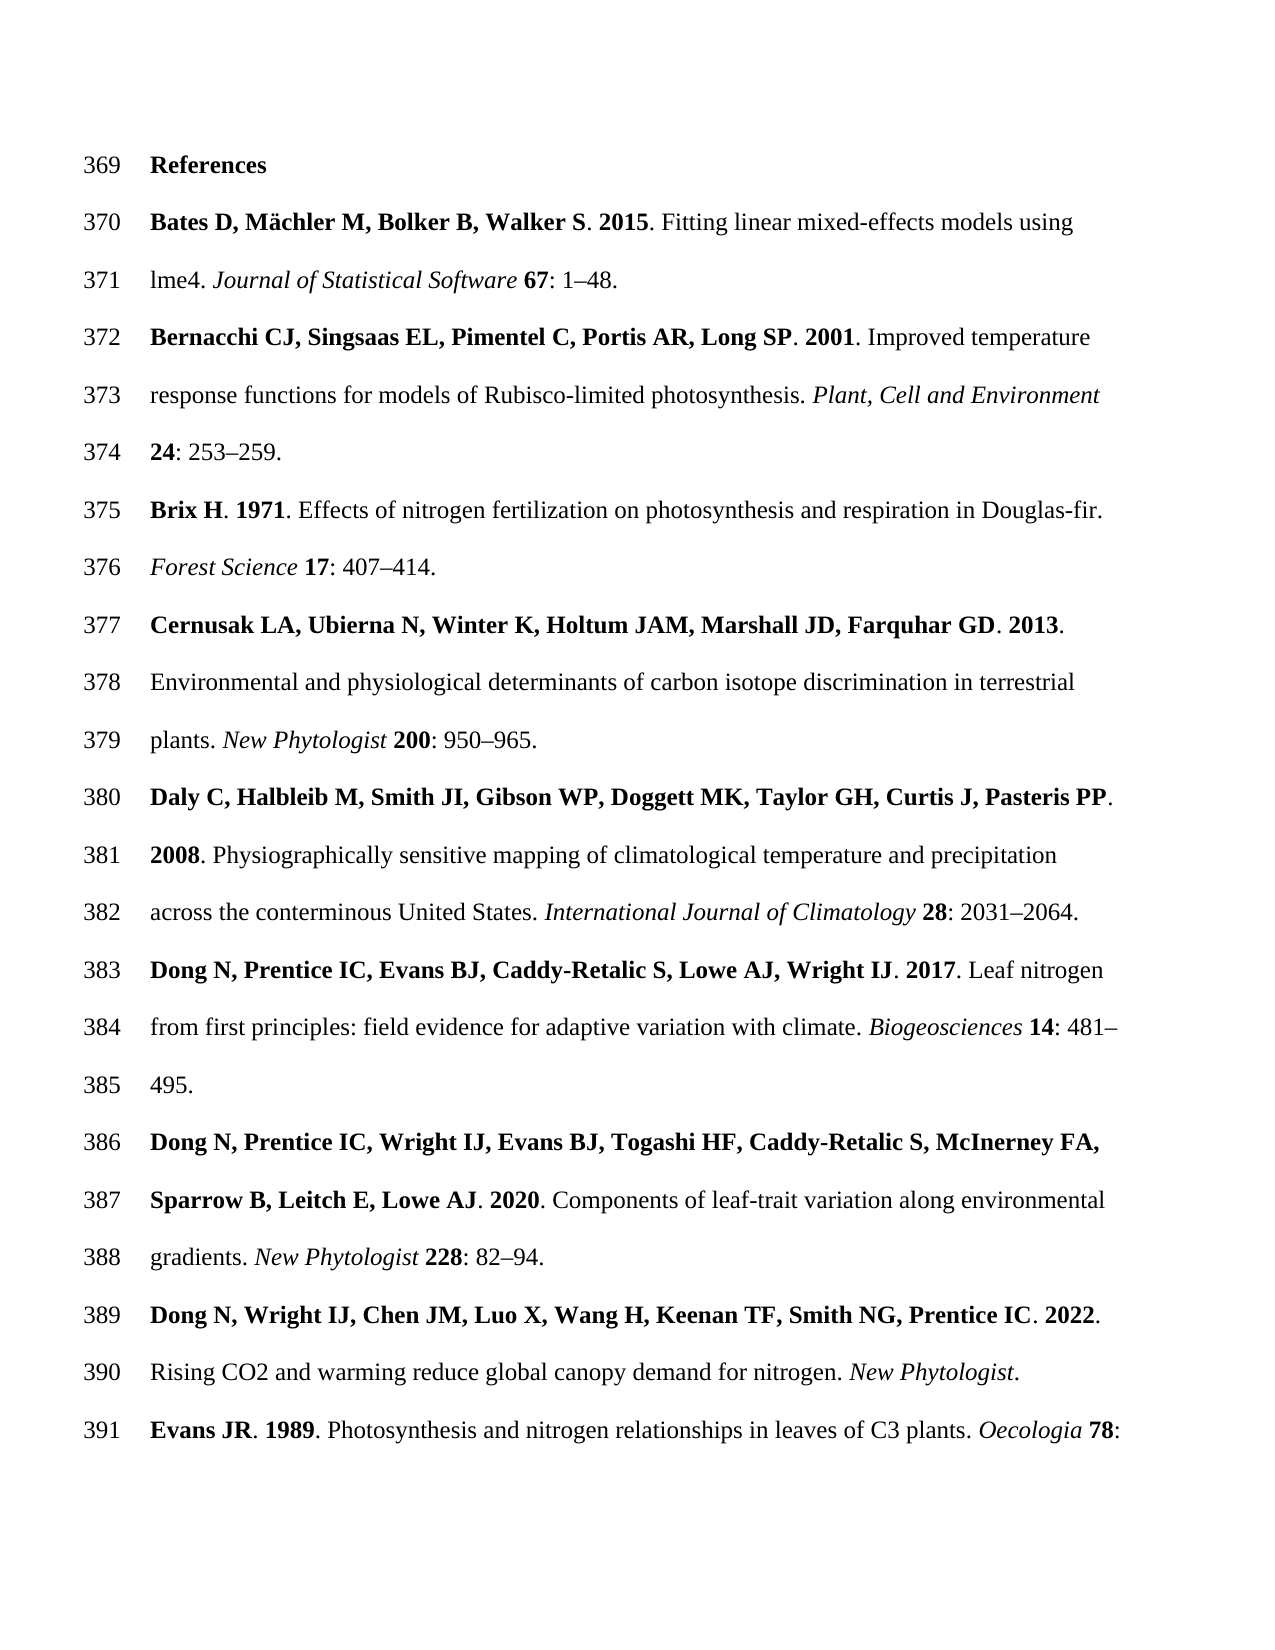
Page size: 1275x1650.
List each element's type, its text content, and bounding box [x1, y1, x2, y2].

text Brix H. 1971. Effects of nitrogen fertilization on photosynthesis and respiration in Douglas-fir. Forest Science 17: 407–414. [150, 495, 1125, 581]
text Dong N, Wright IJ, Chen JM, Luo X, Wang H, Keenan TF, Smith NG, Prentice IC. 2022. Rising CO2 and warming reduce global canopy demand for nitrogen. New Phytologist. [150, 1300, 1125, 1386]
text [150, 1415, 1125, 1444]
text References [150, 150, 1125, 179]
text Bates D, Mächler M, Bolker B, Walker S. 2015. Fitting linear mixed-effects models using lme4. Journal of Statistical Software 67: 1–48. [150, 207, 1125, 294]
text Bernacchi CJ, Singsaas EL, Pimentel C, Portis AR, Long SP. 2001. Improved temperature response functions for models of Rubisco-limited photosynthesis. Plant, Cell and Environment 24: 253–259. [150, 322, 1125, 466]
text Dong N, Prentice IC, Evans BJ, Caddy-Retalic S, Lowe AJ, Wright IJ. 2017. Leaf nitrogen from first principles: field evidence for adaptive variation with climate. Biogeosciences 14: 481–495. [150, 955, 1125, 1099]
text Cernusak LA, Ubierna N, Winter K, Holtum JAM, Marshall JD, Farquhar GD. 2013. Environmental and physiological determinants of carbon isotope discrimination in terrestrial plants. New Phytologist 200: 950–965. [150, 610, 1125, 754]
text Dong N, Prentice IC, Wright IJ, Evans BJ, Togashi HF, Caddy-Retalic S, McInerney FA, Sparrow B, Leitch E, Lowe AJ. 2020. Components of leaf‐trait variation along environmental gradients. New Phytologist 228: 82–94. [150, 1127, 1125, 1271]
text Daly C, Halbleib M, Smith JI, Gibson WP, Doggett MK, Taylor GH, Curtis J, Pasteris PP. 2008. Physiographically sensitive mapping of climatological temperature and precipitation across the conterminous United States. International Journal of Climatology 28: 2031–2064. [150, 782, 1125, 926]
